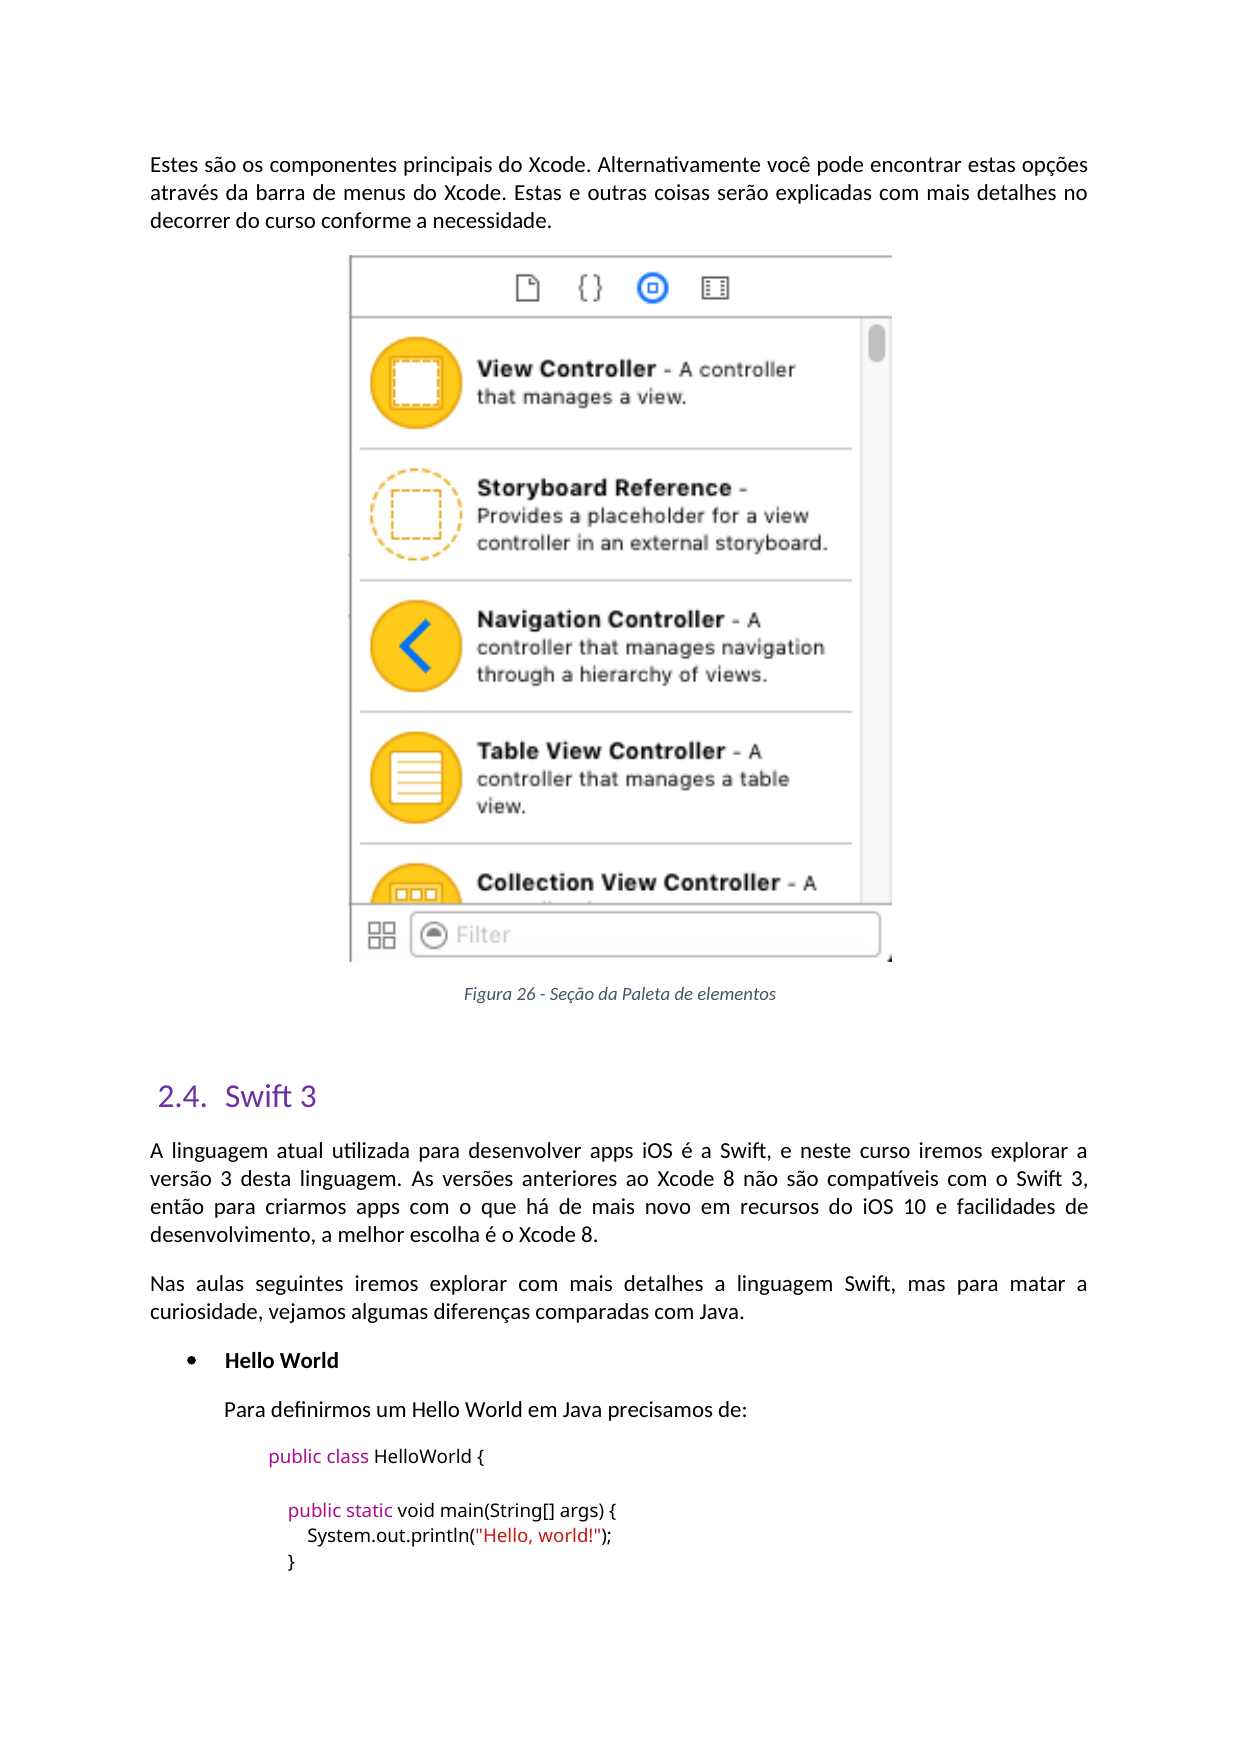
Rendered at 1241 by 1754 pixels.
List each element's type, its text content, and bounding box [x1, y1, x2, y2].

text Estes são os componentes principais do Xcode. Alternativamente você pode encontrar estas opções através da barra de menus do Xcode. Estas e outras coisas serão explicadas com mais detalhes no decorrer do curso conforme a necessidade. [150, 150, 1090, 234]
text A linguagem atual utilizada para desenvolver apps iOS é a Swift, . As versões anteriores ao Xcode 8 não são compatíveis com o Swift 3, então para criarmos apps com o que há de mais novo em recursos do iOS 10 e facilidades de desenvolvimento, a melhor escolha é o Xcode 8. [150, 1136, 1090, 1248]
text public static void main(String[] args) { [268, 1497, 1090, 1523]
text public class HelloWorld { [268, 1444, 1090, 1469]
text System.out.println("Hello, world!"); [268, 1523, 1090, 1548]
subtitle Swift 3 [192, 1074, 1090, 1115]
picture [348, 255, 892, 962]
text Para definirmos um Hello World em Java precisamos de: [224, 1395, 1090, 1423]
text Nas aulas seguintes iremos explorar com mais detalhes a linguagem Swift, mas para matar a curiosidade, vejamos algumas diferenças comparadas com Java. [150, 1269, 1090, 1325]
list Hello World [187, 1346, 1090, 1374]
text } [268, 1548, 1090, 1574]
